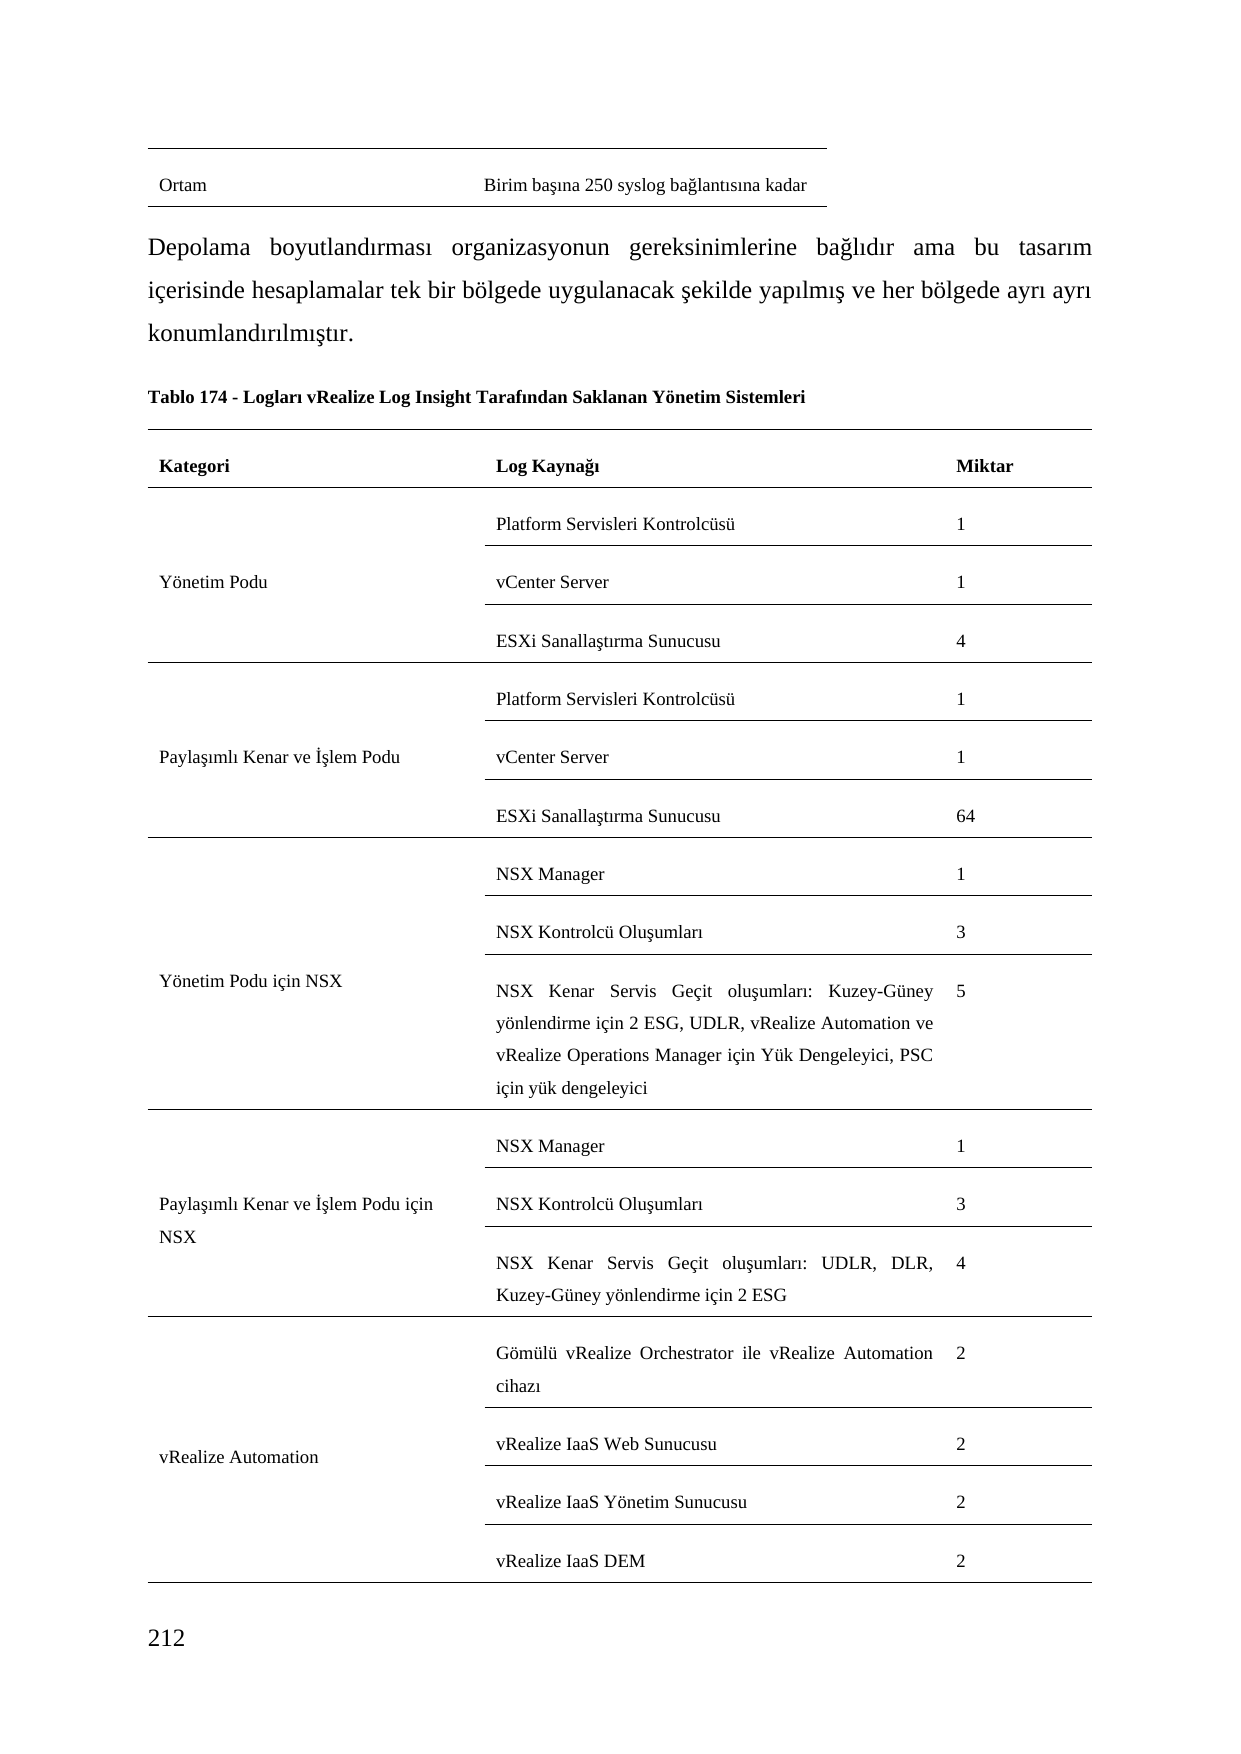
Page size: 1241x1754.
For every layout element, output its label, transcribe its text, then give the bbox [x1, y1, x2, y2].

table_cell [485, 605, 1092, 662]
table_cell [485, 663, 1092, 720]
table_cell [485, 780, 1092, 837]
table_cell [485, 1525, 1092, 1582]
text Depolama boyutlandırması organizasyonun gereksinimlerine bağlıdır ama bu tasarım içerisinde hesaplamalar tek bir bölgede uygulanacak şekilde yapılmış ve her bölgede ayrı ayrı konumlandırılmıştır. [148, 232, 1093, 347]
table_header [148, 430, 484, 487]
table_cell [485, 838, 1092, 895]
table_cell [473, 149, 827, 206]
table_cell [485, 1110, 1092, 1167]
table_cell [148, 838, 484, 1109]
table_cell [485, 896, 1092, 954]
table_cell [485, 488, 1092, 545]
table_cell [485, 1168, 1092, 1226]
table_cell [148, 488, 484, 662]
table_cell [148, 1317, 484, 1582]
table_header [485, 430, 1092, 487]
text Tablo 174 - Logları vRealize Log Insight Tarafından Saklanan Yönetim Sistemleri [148, 386, 1093, 408]
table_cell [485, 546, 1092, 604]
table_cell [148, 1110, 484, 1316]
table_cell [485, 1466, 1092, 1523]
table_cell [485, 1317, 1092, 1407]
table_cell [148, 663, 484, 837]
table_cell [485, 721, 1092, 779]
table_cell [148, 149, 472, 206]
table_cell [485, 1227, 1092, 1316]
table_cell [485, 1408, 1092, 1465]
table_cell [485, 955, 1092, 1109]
